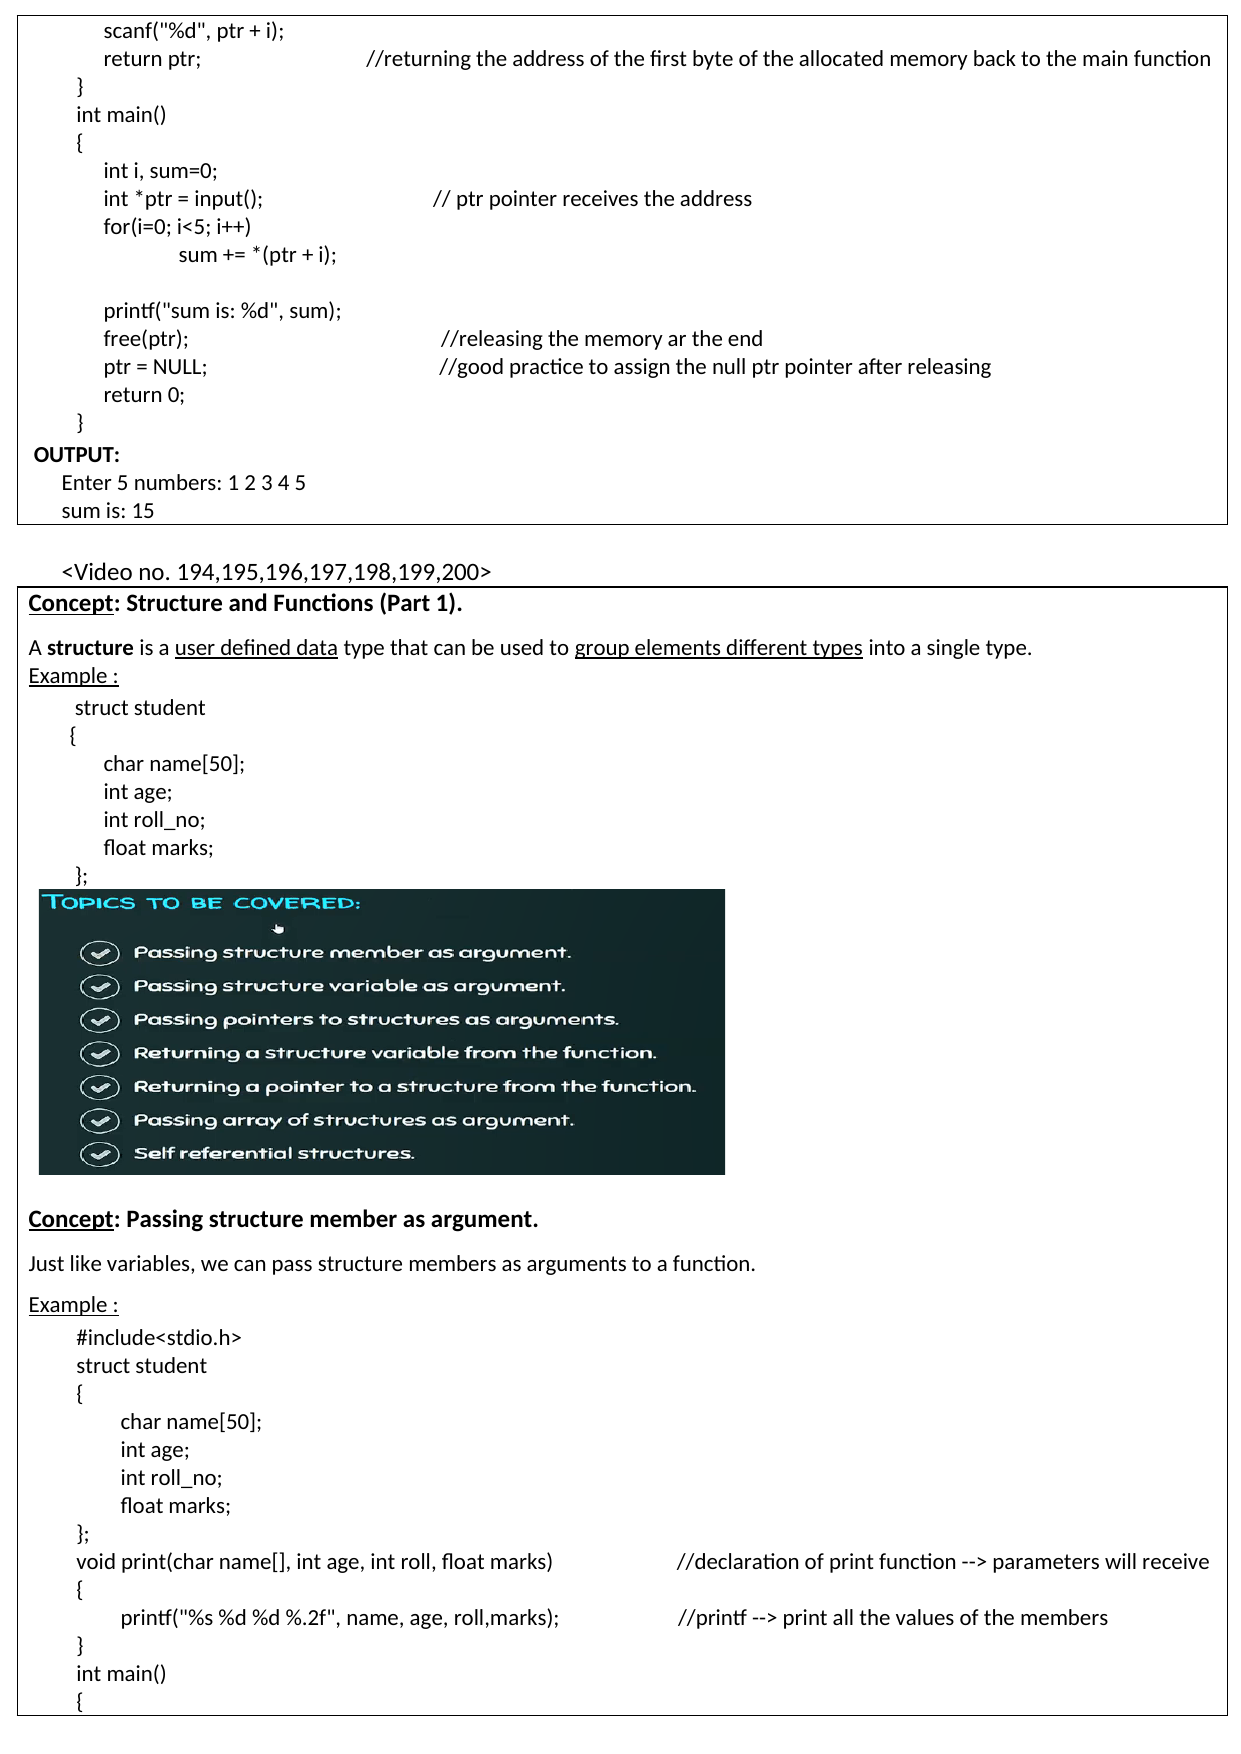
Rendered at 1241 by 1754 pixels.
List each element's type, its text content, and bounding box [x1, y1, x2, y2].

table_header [18, 588, 1227, 1715]
text <Video no. 194,195,196,197,198,199,200> [61, 556, 1090, 586]
picture [38, 889, 725, 1175]
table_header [18, 16, 1227, 524]
